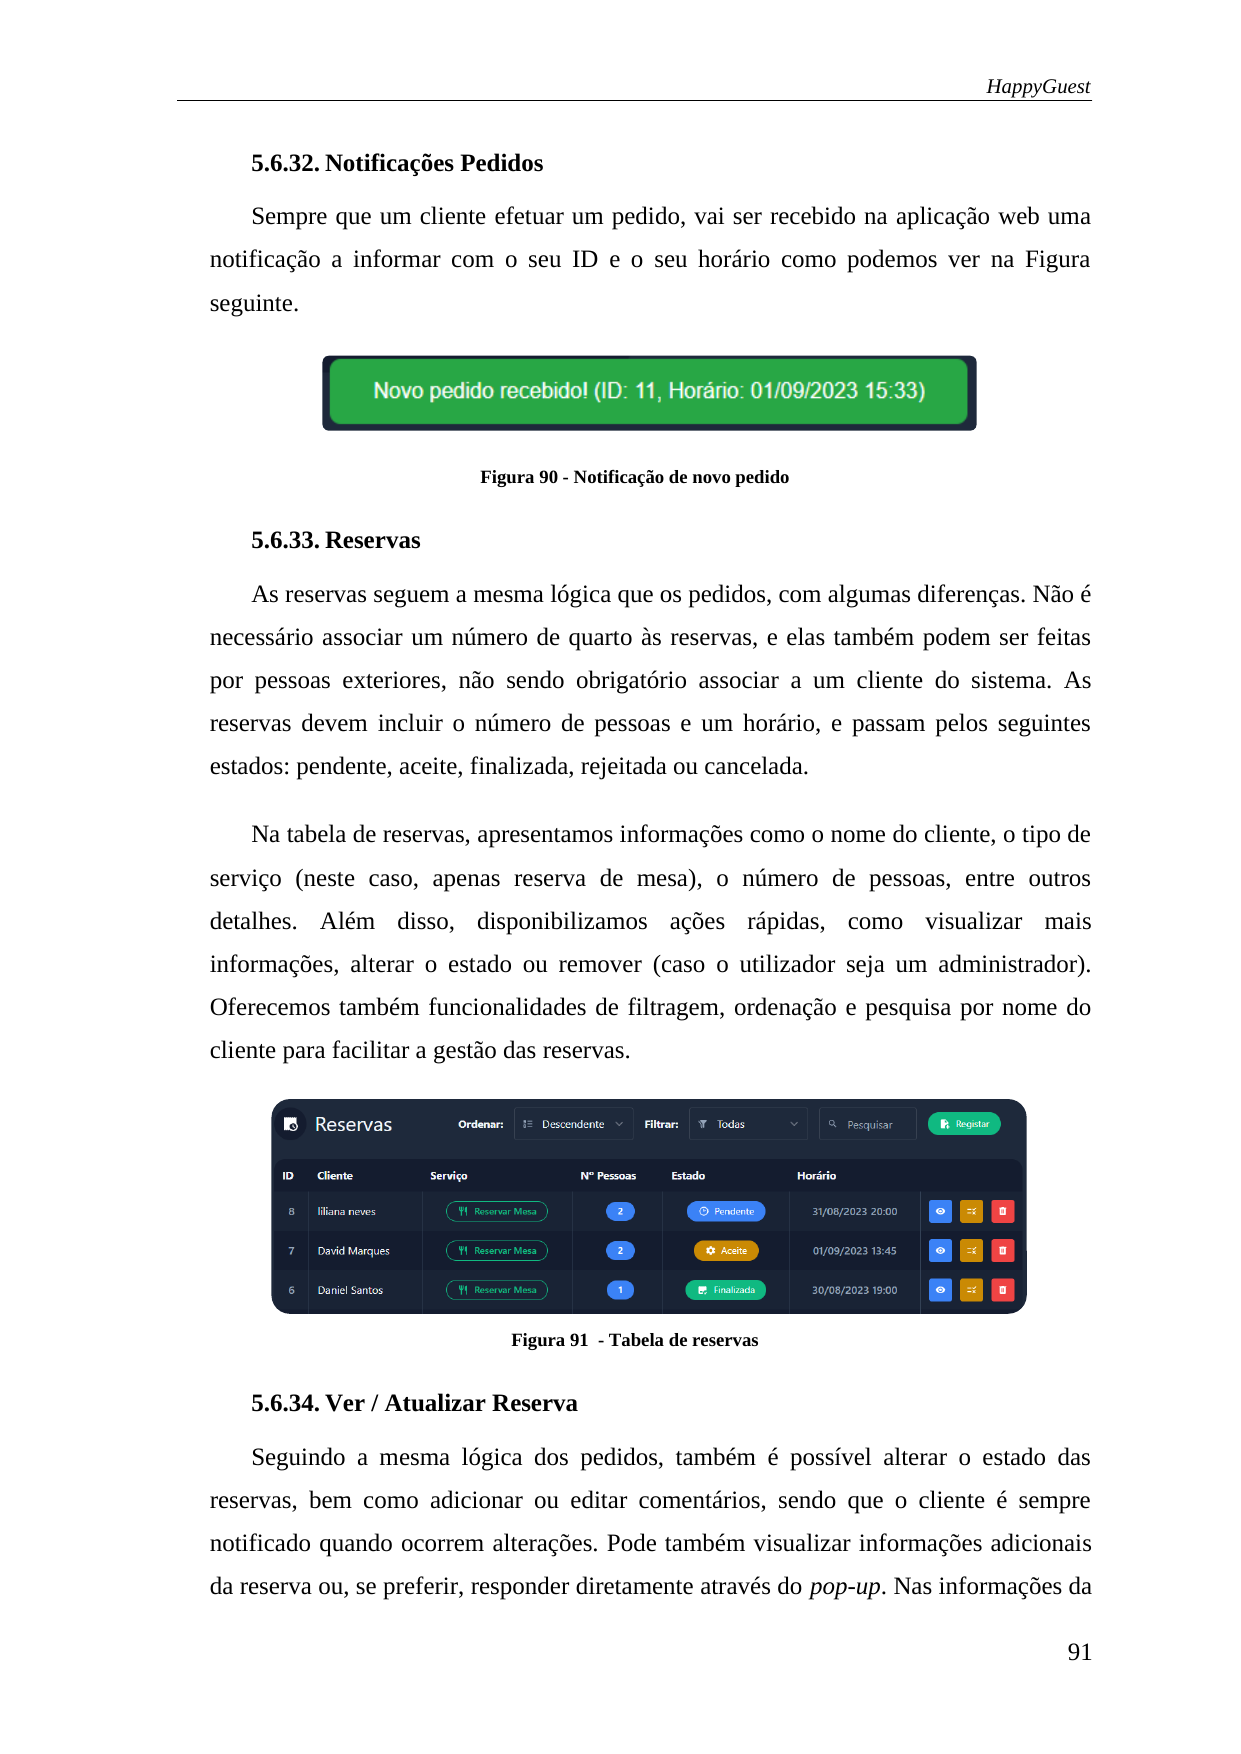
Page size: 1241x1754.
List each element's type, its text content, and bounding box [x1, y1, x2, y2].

text Na tabela de reservas, apresentamos informações como o nome do cliente, o tipo de serviço (neste caso, apenas reserva de mesa), o número de pessoas, entre outros detalhes. Além disso, disponibilizamos ações rápidas, como visualizar mais informações, alterar o estado ou remover (caso o utilizador seja um administrador). Oferecemos também funcionalidades de filtragem, ordenação e pesquisa por nome do cliente para facilitar a gestão das reservas. [209, 819, 1092, 1064]
subtitle Notificações Pedidos [251, 148, 1092, 176]
text As reservas seguem a mesma lógica que os pedidos, com algumas diferenças. Não é necessário associar um número de quarto às reservas, e elas também podem ser feitas por pessoas exteriores, não sendo obrigatório associar a um cliente do sistema. As reservas devem incluir o número de pessoas e um horário, e passam pelos seguintes estados: pendente, aceite, finalizada, rejeitada ou cancelada. [209, 579, 1092, 780]
subtitle Ver / Atualizar Reserva [251, 1388, 1092, 1417]
text Sempre que um cliente efetuar um pedido, vai ser recebido na aplicação web uma notificação a informar com o seu ID e o seu horário como podemos ver na Figura seguinte. [209, 201, 1092, 316]
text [209, 1442, 1092, 1600]
subtitle Reservas [251, 525, 1092, 554]
picture [322, 355, 977, 431]
picture [271, 1099, 1027, 1314]
